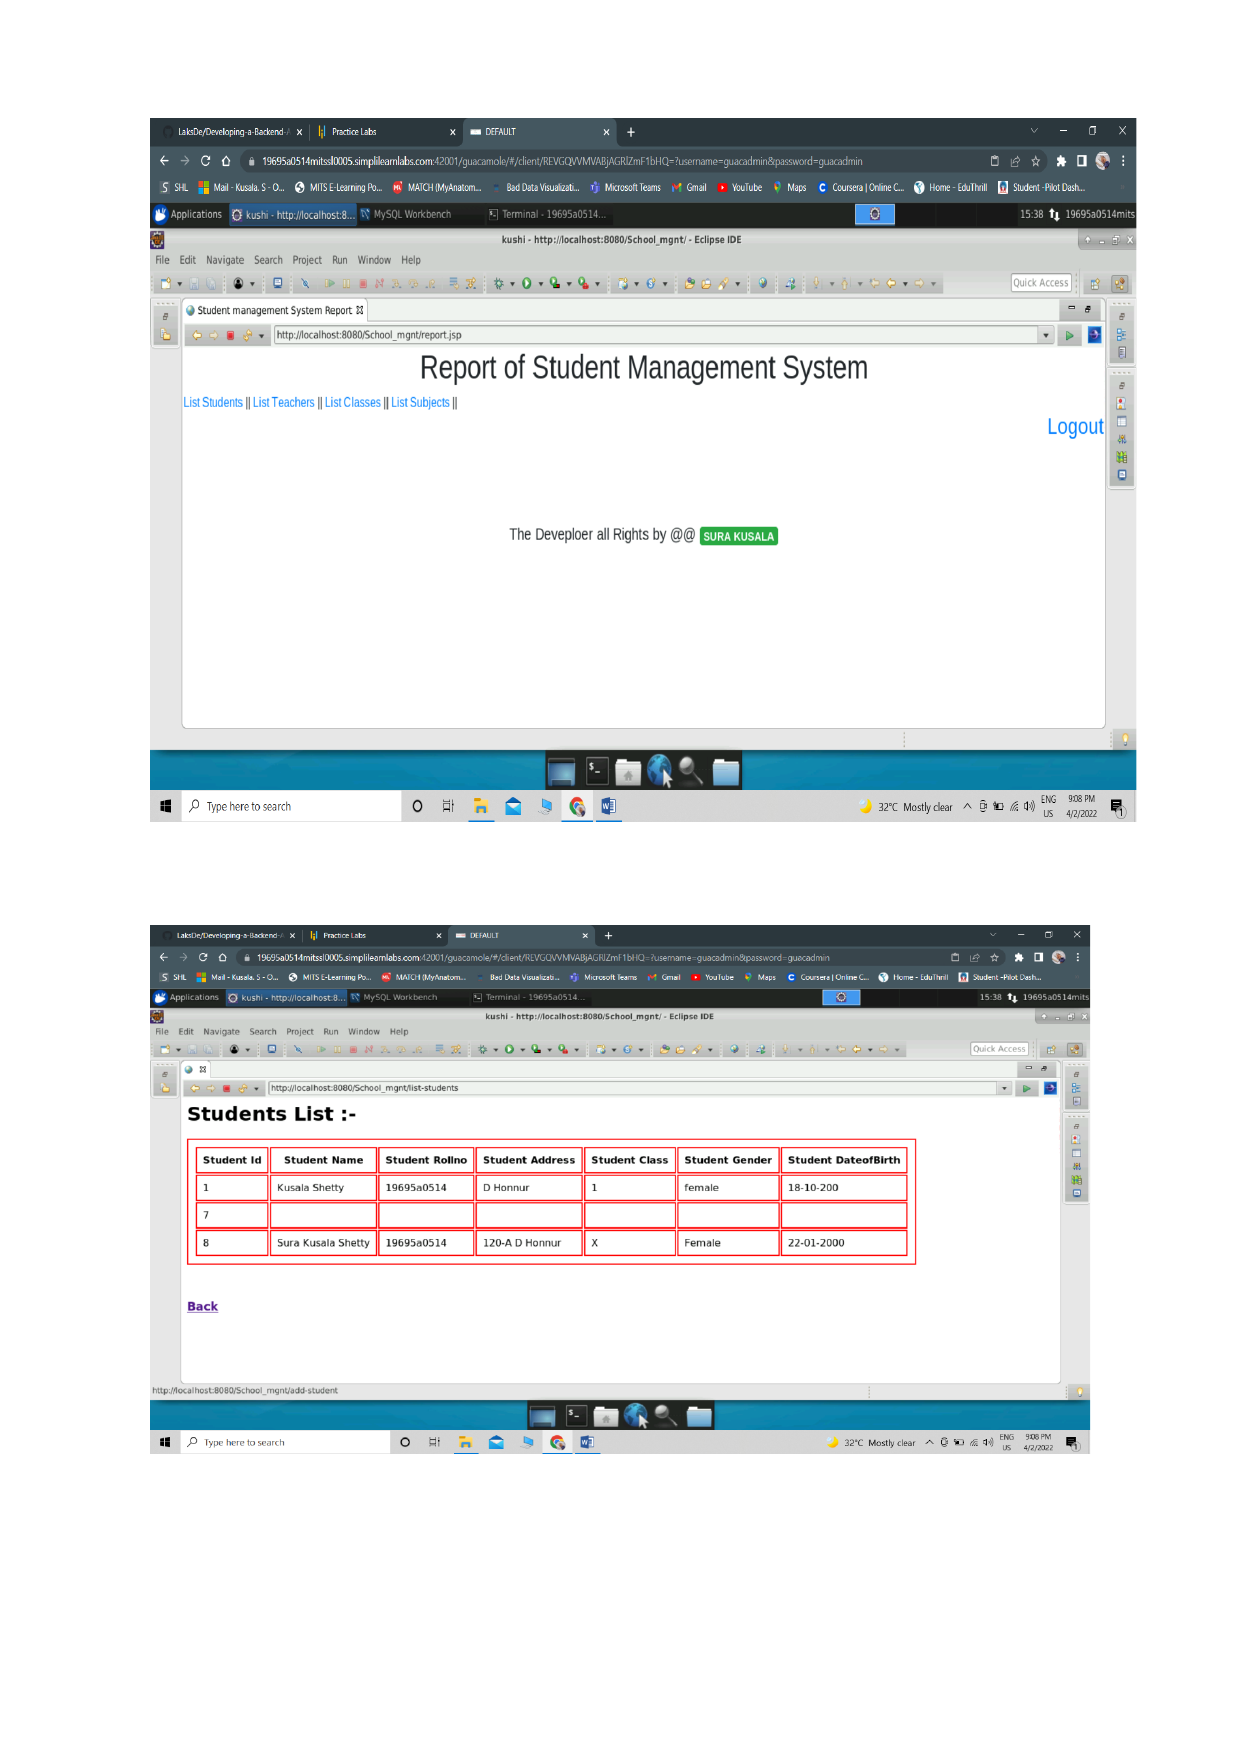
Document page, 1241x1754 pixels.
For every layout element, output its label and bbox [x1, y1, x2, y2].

picture [150, 925, 1091, 1454]
picture [150, 118, 1137, 822]
